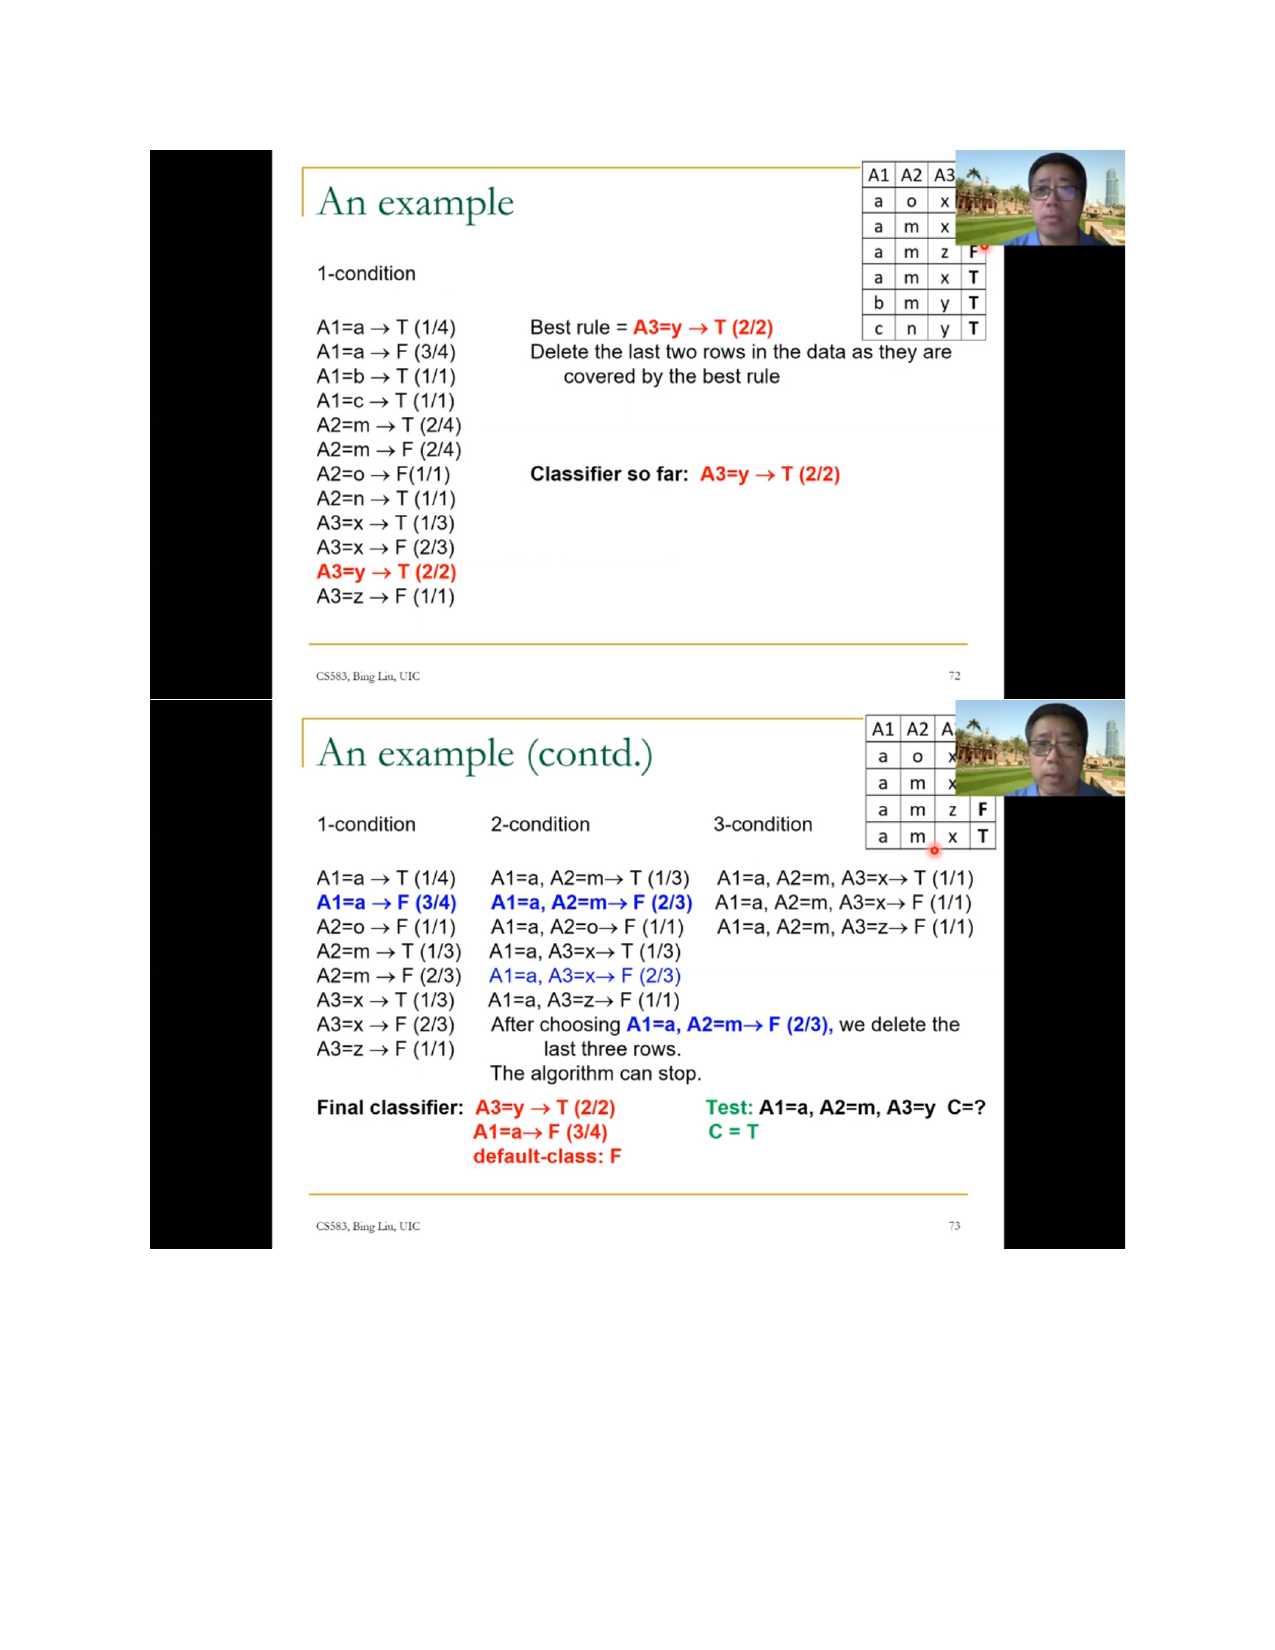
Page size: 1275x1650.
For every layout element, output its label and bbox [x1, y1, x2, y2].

picture [150, 700, 1125, 1249]
picture [150, 150, 1125, 699]
